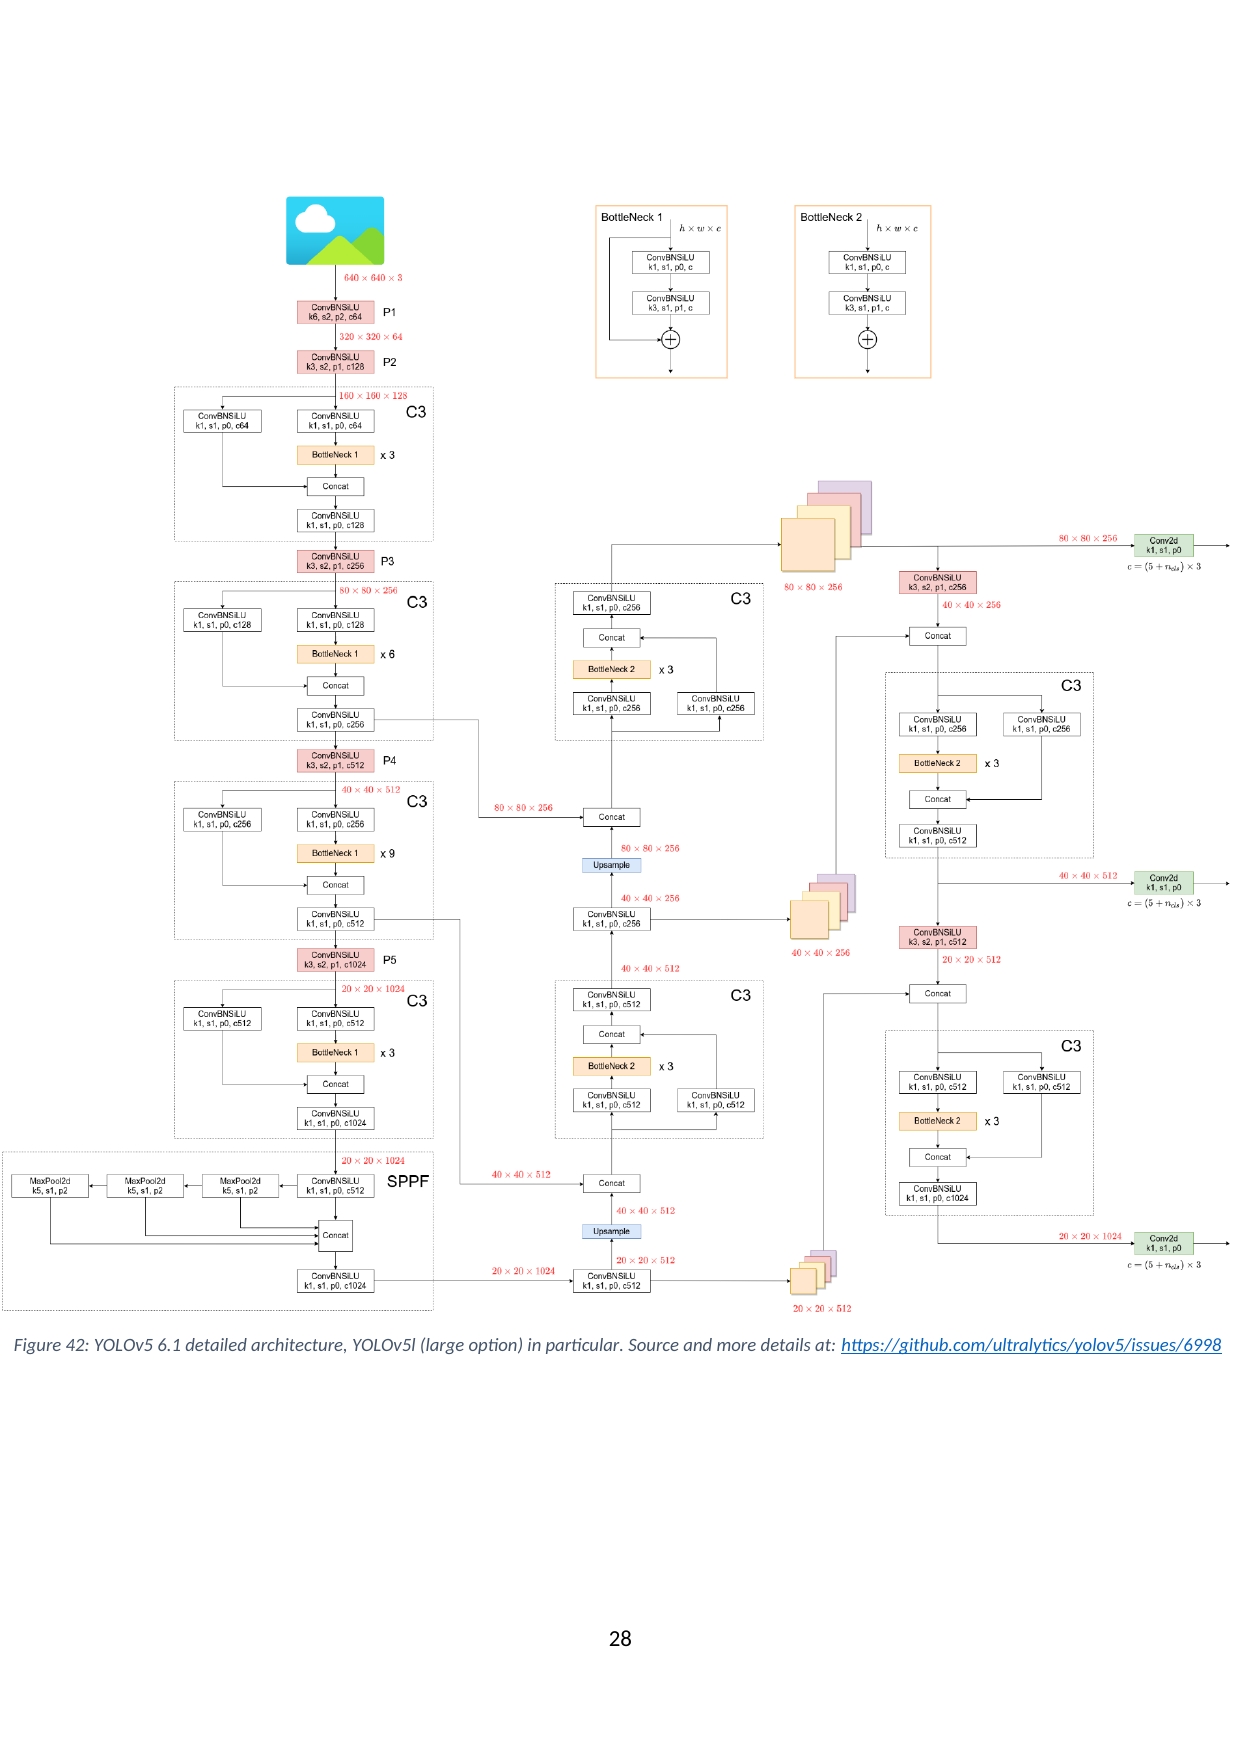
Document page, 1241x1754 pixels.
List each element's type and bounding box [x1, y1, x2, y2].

picture [0, 194, 1231, 1320]
